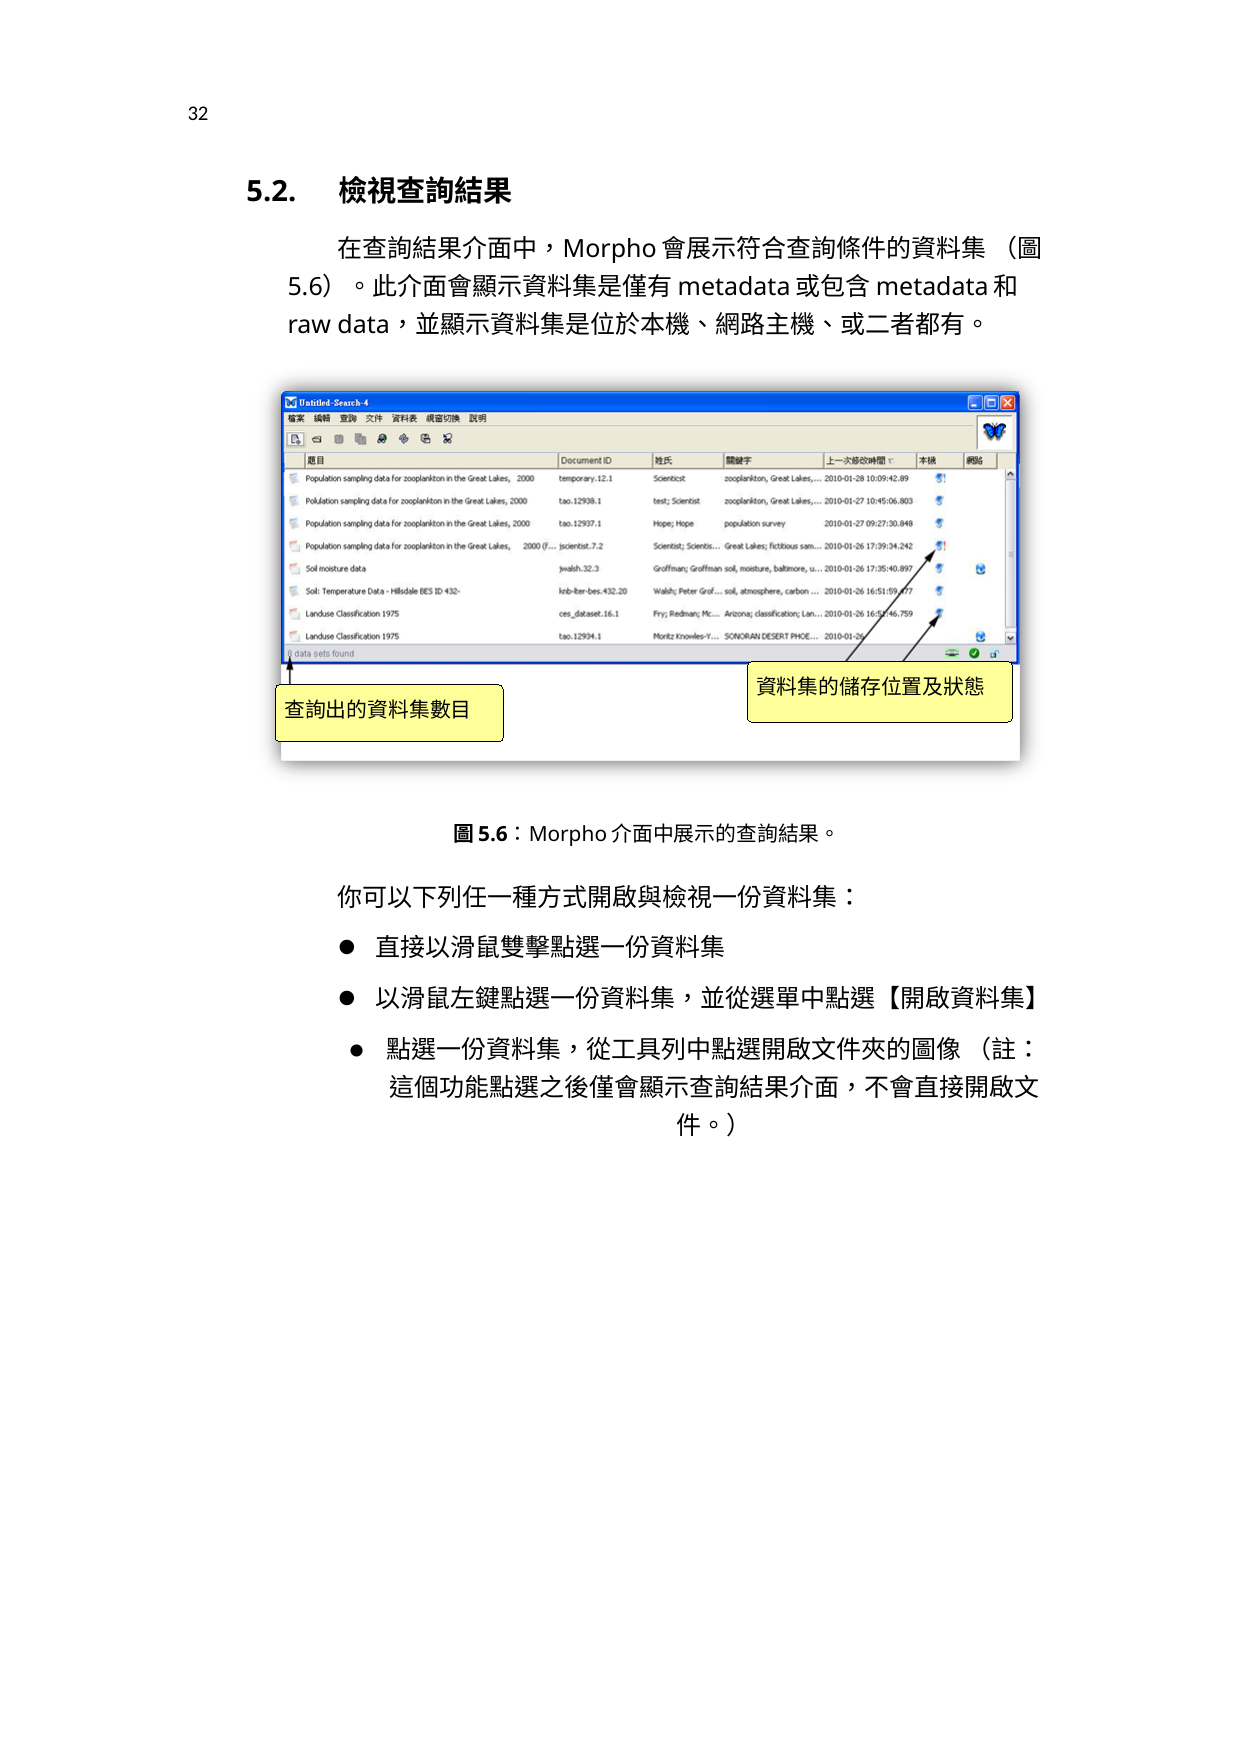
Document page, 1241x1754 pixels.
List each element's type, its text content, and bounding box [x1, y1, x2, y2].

list 檢視查詢結果 [246, 151, 1053, 227]
picture [254, 367, 1046, 785]
text 在查詢結果介面中，Morpho會展示符合查詢條件的資料集 （圖 5.6）。此介面會顯示資料集是僅有metadata或包含metadata和raw data，並顯示資料集是位於本機、網路主機、或二者都有。 [287, 227, 1053, 342]
list 點選一份資料集，從工具列中點選開啟文件夾的圖像 （註：這個功能點選之後僅會顯示查詢結果介面，不會直接開啟文件。） [337, 1028, 1053, 1143]
list 以滑鼠左鍵點選一份資料集，並從選單中點選【開啟資料集】 [337, 978, 1053, 1016]
list 直接以滑鼠雙擊點選一份資料集 [337, 927, 1053, 965]
text 你可以下列任一種方式開啟與檢視一份資料集： [287, 876, 1053, 914]
